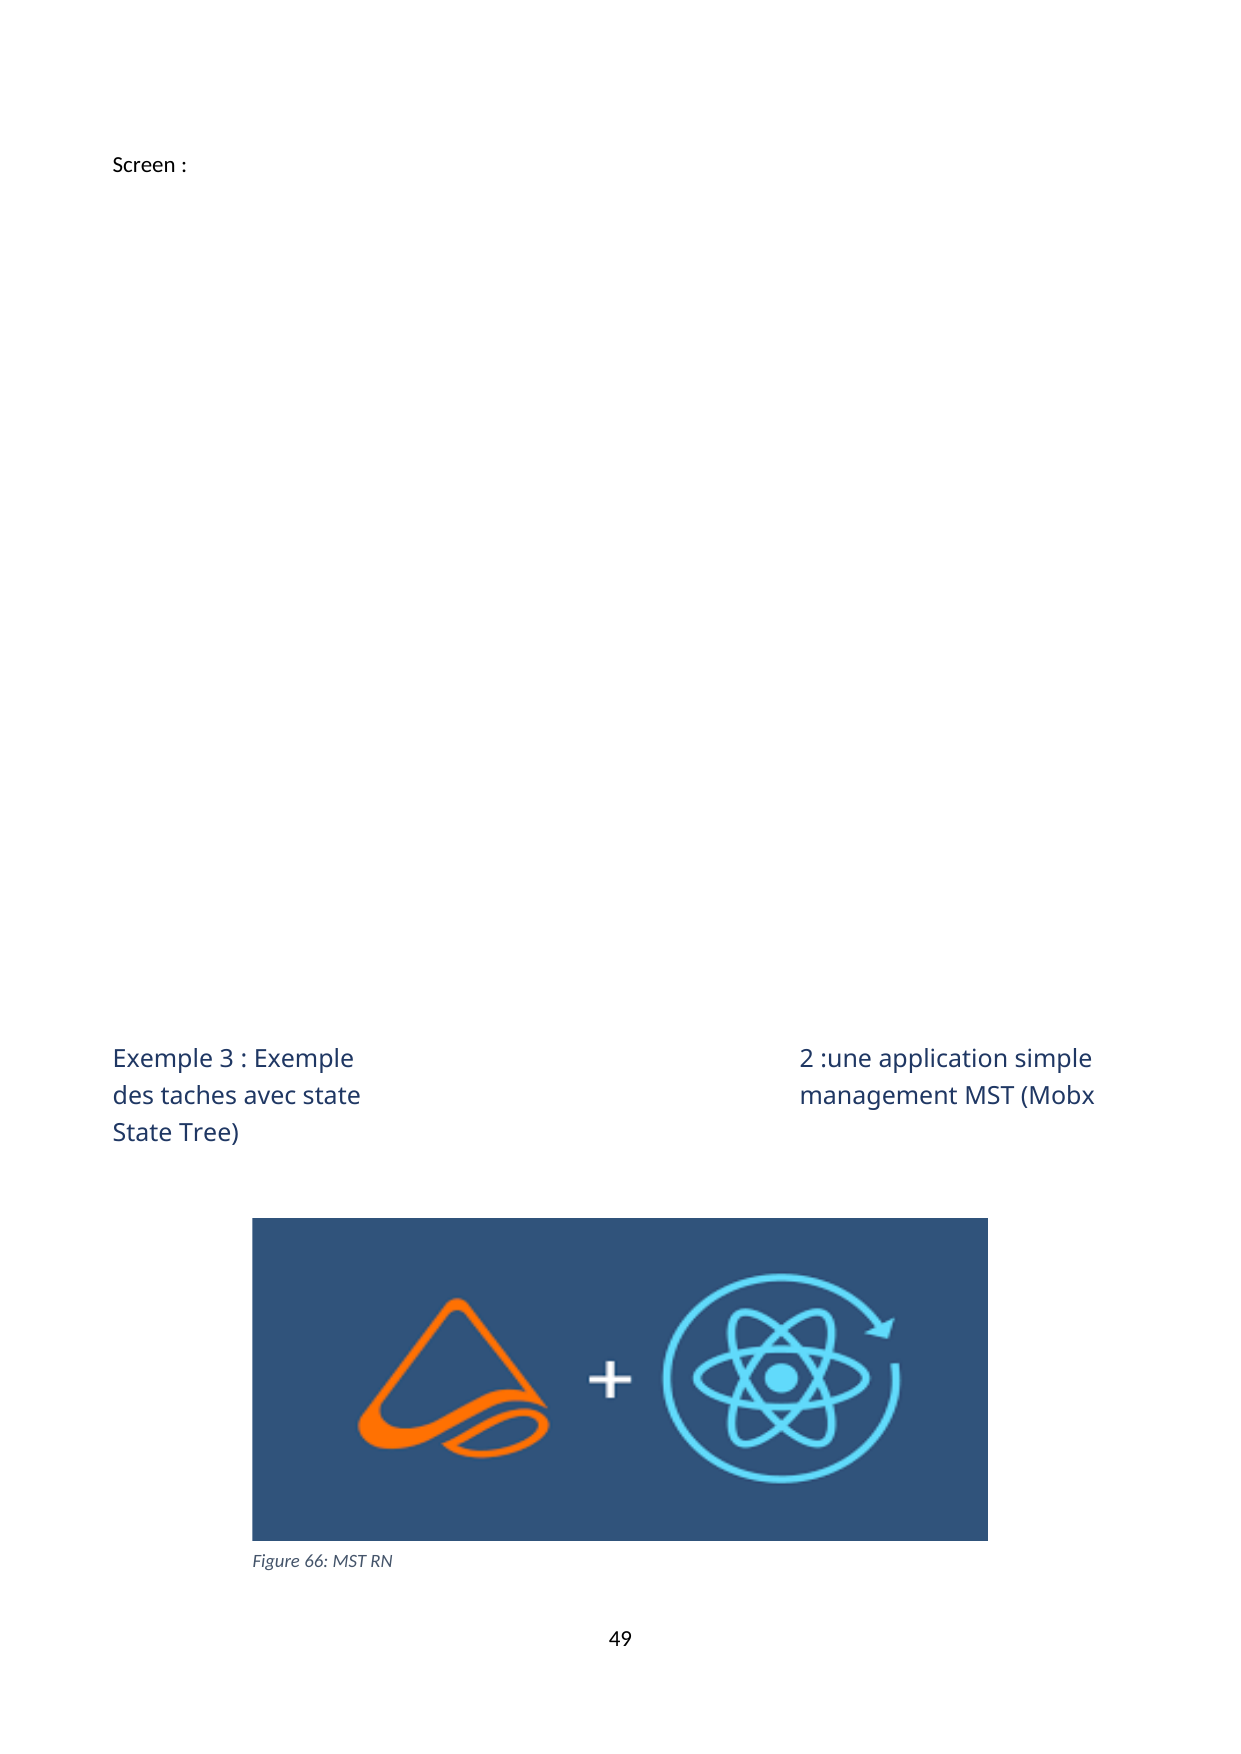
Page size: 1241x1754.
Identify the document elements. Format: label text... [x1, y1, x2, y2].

picture [252, 1218, 988, 1541]
subtitle Exemple 3 : Exemple 2 :une application simple des taches avec state management MST (Mobx State Tree) [112, 1041, 1128, 1148]
text Screen : [112, 150, 1128, 178]
